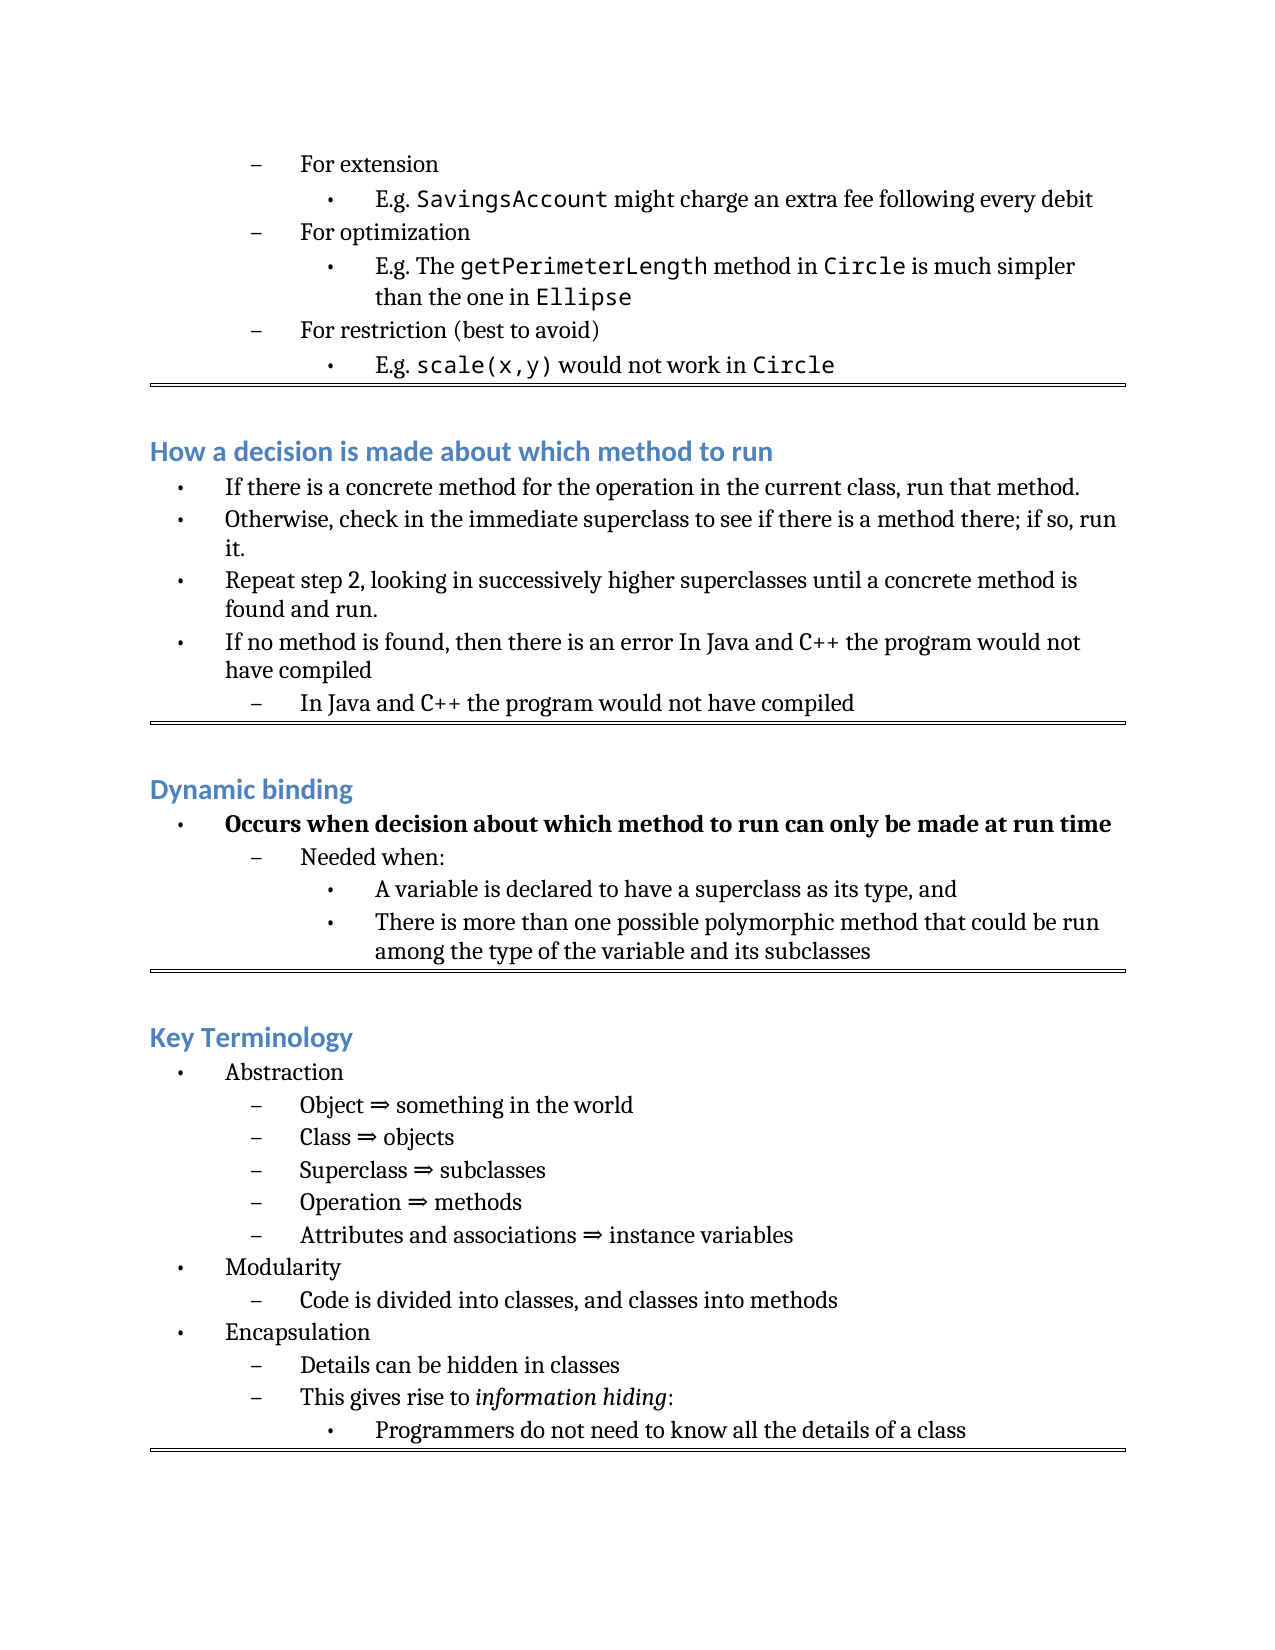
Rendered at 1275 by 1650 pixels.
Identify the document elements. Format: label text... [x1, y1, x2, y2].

list Class objects [250, 1123, 1125, 1152]
list Occurs when decision about which method to run can only be made at run time [175, 810, 1125, 839]
list If no method is found, then there is an error In Java and C++ the program would not have compiled [175, 628, 1125, 685]
list In Java and C++ the program would not have compiled [250, 689, 1125, 718]
list Abstraction [175, 1058, 1125, 1087]
subtitle How a decision is made about which method to run [150, 433, 1125, 469]
subtitle Key Terminology [150, 1019, 1125, 1054]
list This gives rise to information hiding: [250, 1383, 1125, 1412]
subtitle Dynamic binding [150, 771, 1125, 807]
list E.g. scale(x,y) would not work in Circle [325, 349, 1125, 380]
list Encapsulation [175, 1318, 1125, 1347]
list Superclass subclasses [250, 1156, 1125, 1184]
list Needed when: [250, 843, 1125, 872]
list There is more than one possible polymorphic method that could be run among the type of the variable and its subclasses [325, 908, 1125, 965]
list If there is a concrete method for the operation in the current class, run that method. [175, 473, 1125, 501]
list E.g. SavingsAccount might charge an extra fee following every debit [325, 182, 1125, 214]
list E.g. The getPerimeterLength method in Circle is much simpler than the one in Ellipse [325, 250, 1125, 312]
list Operation methods [250, 1188, 1125, 1217]
list Programmers do not need to know all the details of a class [325, 1416, 1125, 1444]
list For optimization [250, 217, 1125, 246]
list Modularity [175, 1253, 1125, 1282]
list Code is divided into classes, and classes into methods [250, 1286, 1125, 1314]
list Otherwise, check in the immediate superclass to see if there is a method there; if so, run it. [175, 505, 1125, 563]
list Attributes and associations instance variables [250, 1221, 1125, 1249]
list Object something in the world [250, 1091, 1125, 1119]
list Repeat step 2, looking in successively higher superclasses until a concrete method is found and run. [175, 566, 1125, 624]
list For extension [250, 150, 1125, 179]
list For restriction (best to avoid) [250, 316, 1125, 345]
list Details can be hidden in classes [250, 1351, 1125, 1379]
list A variable is declared to have a superclass as its type, and [325, 875, 1125, 904]
